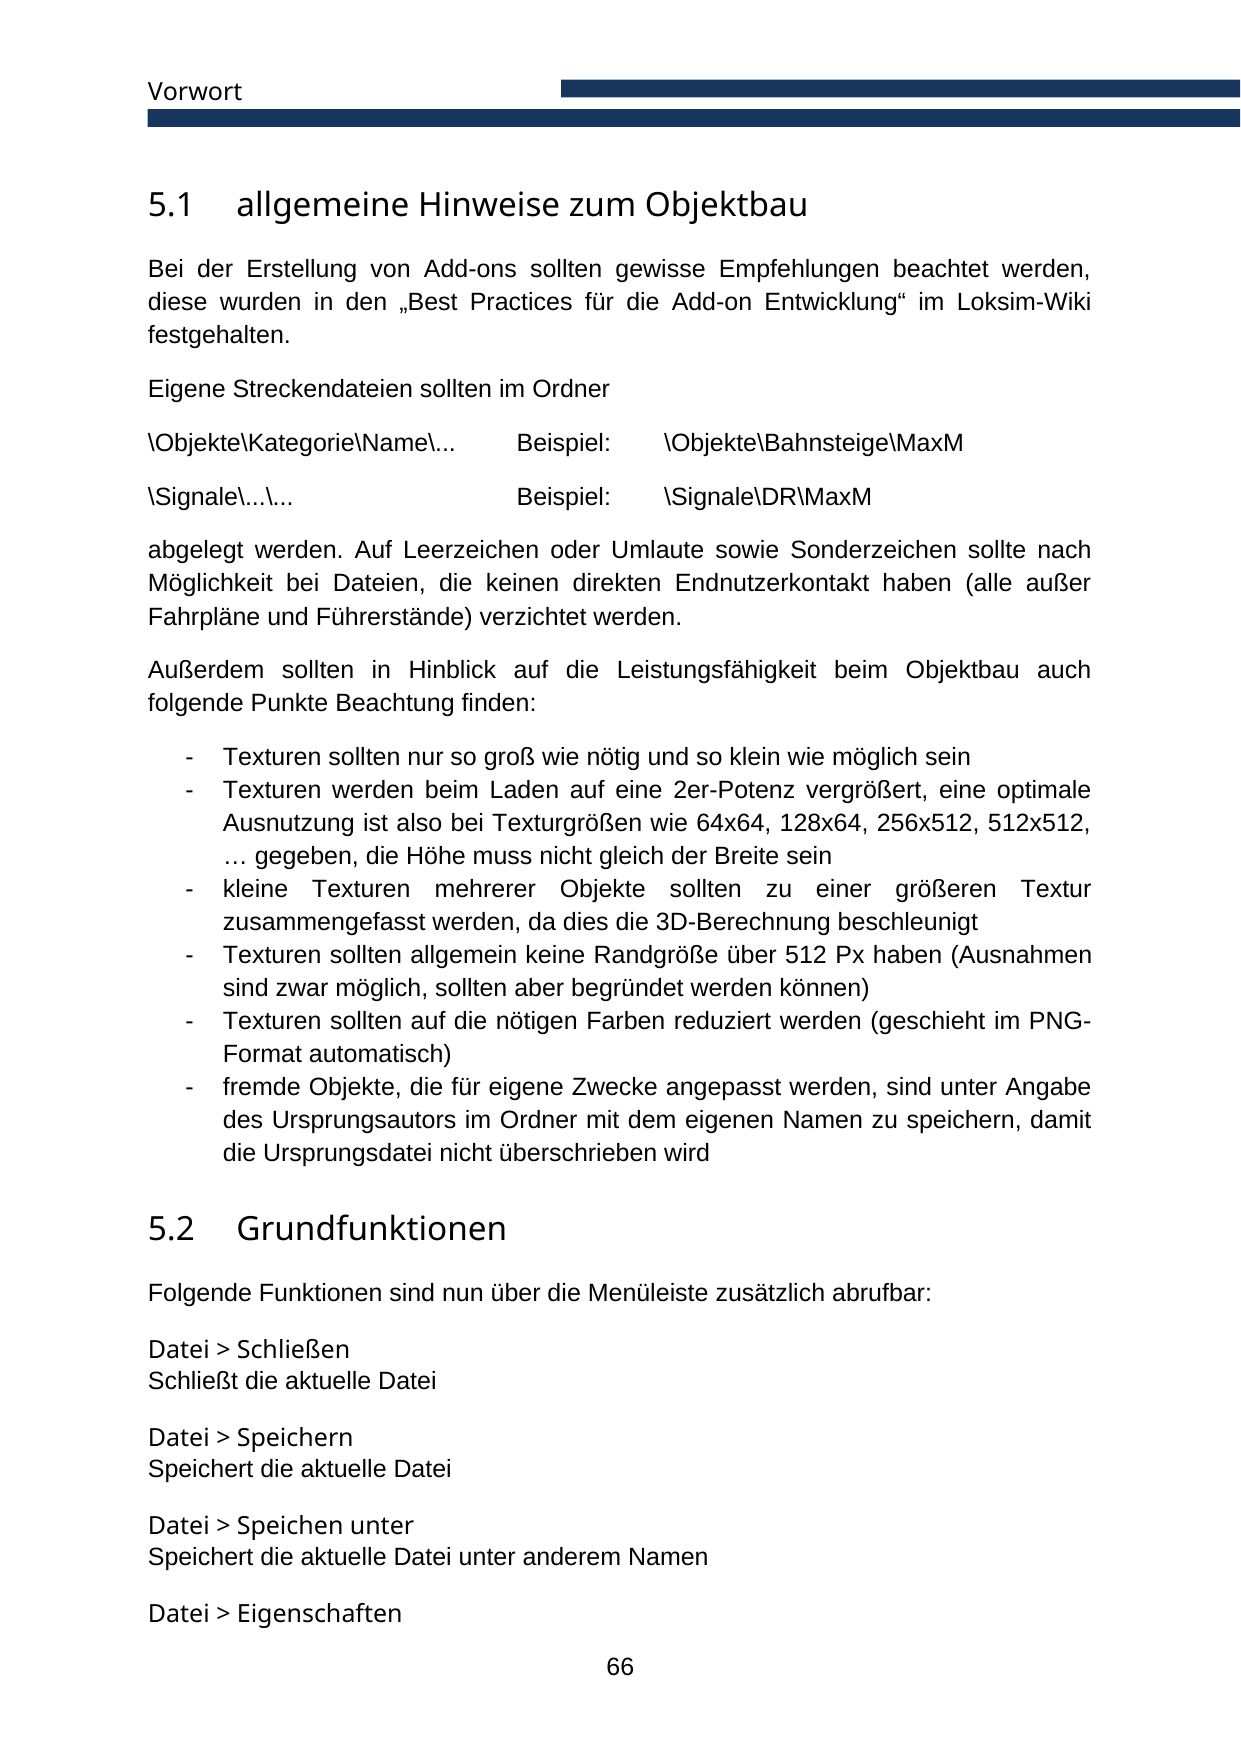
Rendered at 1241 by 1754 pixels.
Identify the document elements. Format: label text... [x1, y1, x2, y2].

text Speichert die aktuelle Datei unter anderem Namen [148, 1542, 1093, 1570]
list fremde Objekte, die für eigene Zwecke angepasst werden, sind unter Angabe des Ursprungsautors im Ordner mit dem eigenen Namen zu speichern, damit die Ursprungsdatei nicht überschrieben wird [185, 1072, 1093, 1167]
text Außerdem sollten in Hinblick auf die Leistungsfähigkeit beim Objektbau auch folgende Punkte Beachtung finden: [148, 655, 1093, 717]
text Bei der Erstellung von Add-ons sollten gewisse Empfehlungen beachtet werden, diese wurden in den „Best Practices für die Add-on Entwicklung“ im Loksim-Wiki festgehalten. [148, 254, 1093, 349]
text Datei > Eigenschaften [148, 1595, 1093, 1629]
text \Signale\...\... Beispiel: \Signale\DR\MaxM [148, 482, 1093, 510]
text Speichert die aktuelle Datei [148, 1454, 1093, 1482]
text Schließt die aktuelle Datei [148, 1366, 1093, 1394]
text abgelegt werden. Auf Leerzeichen oder Umlaute sowie Sonderzeichen sollte nach Möglichkeit bei Dateien, die keinen direkten Endnutzerkontakt haben (alle außer Fahrpläne und Führerstände) verzichtet werden. [148, 535, 1093, 630]
text Datei > Speichern [148, 1419, 1093, 1454]
text Folgende Funktionen sind nun über die Menüleiste zusätzlich abrufbar: [148, 1278, 1093, 1307]
list kleine Texturen mehrerer Objekte sollten zu einer größeren Textur zusammengefasst werden, da dies die 3D-Berechnung beschleunigt [185, 874, 1093, 936]
list Texturen sollten auf die nötigen Farben reduziert werden (geschieht im PNG-Format automatisch) [185, 1006, 1093, 1068]
subtitle allgemeine Hinweise zum Objektbau [148, 181, 1093, 226]
text Datei > Schließen [148, 1332, 1093, 1366]
text Datei > Speichen unter [148, 1507, 1093, 1542]
subtitle Grundfunktionen [148, 1205, 1093, 1250]
text Eigene Streckendateien sollten im Ordner [148, 374, 1093, 403]
list Texturen werden beim Laden auf eine 2er-Potenz vergrößert, eine optimale Ausnutzung ist also bei Texturgrößen wie 64x64, 128x64, 256x512, 512x512, … gegeben, die Höhe muss nicht gleich der Breite sein [185, 775, 1093, 870]
text \Objekte\Kategorie\Name\... Beispiel: \Objekte\Bahnsteige\MaxM [148, 428, 1093, 456]
list Texturen sollten allgemein keine Randgröße über 512 Px haben (Ausnahmen sind zwar möglich, sollten aber begründet werden können) [185, 940, 1093, 1002]
list Texturen sollten nur so groß wie nötig und so klein wie möglich sein [185, 742, 1093, 771]
